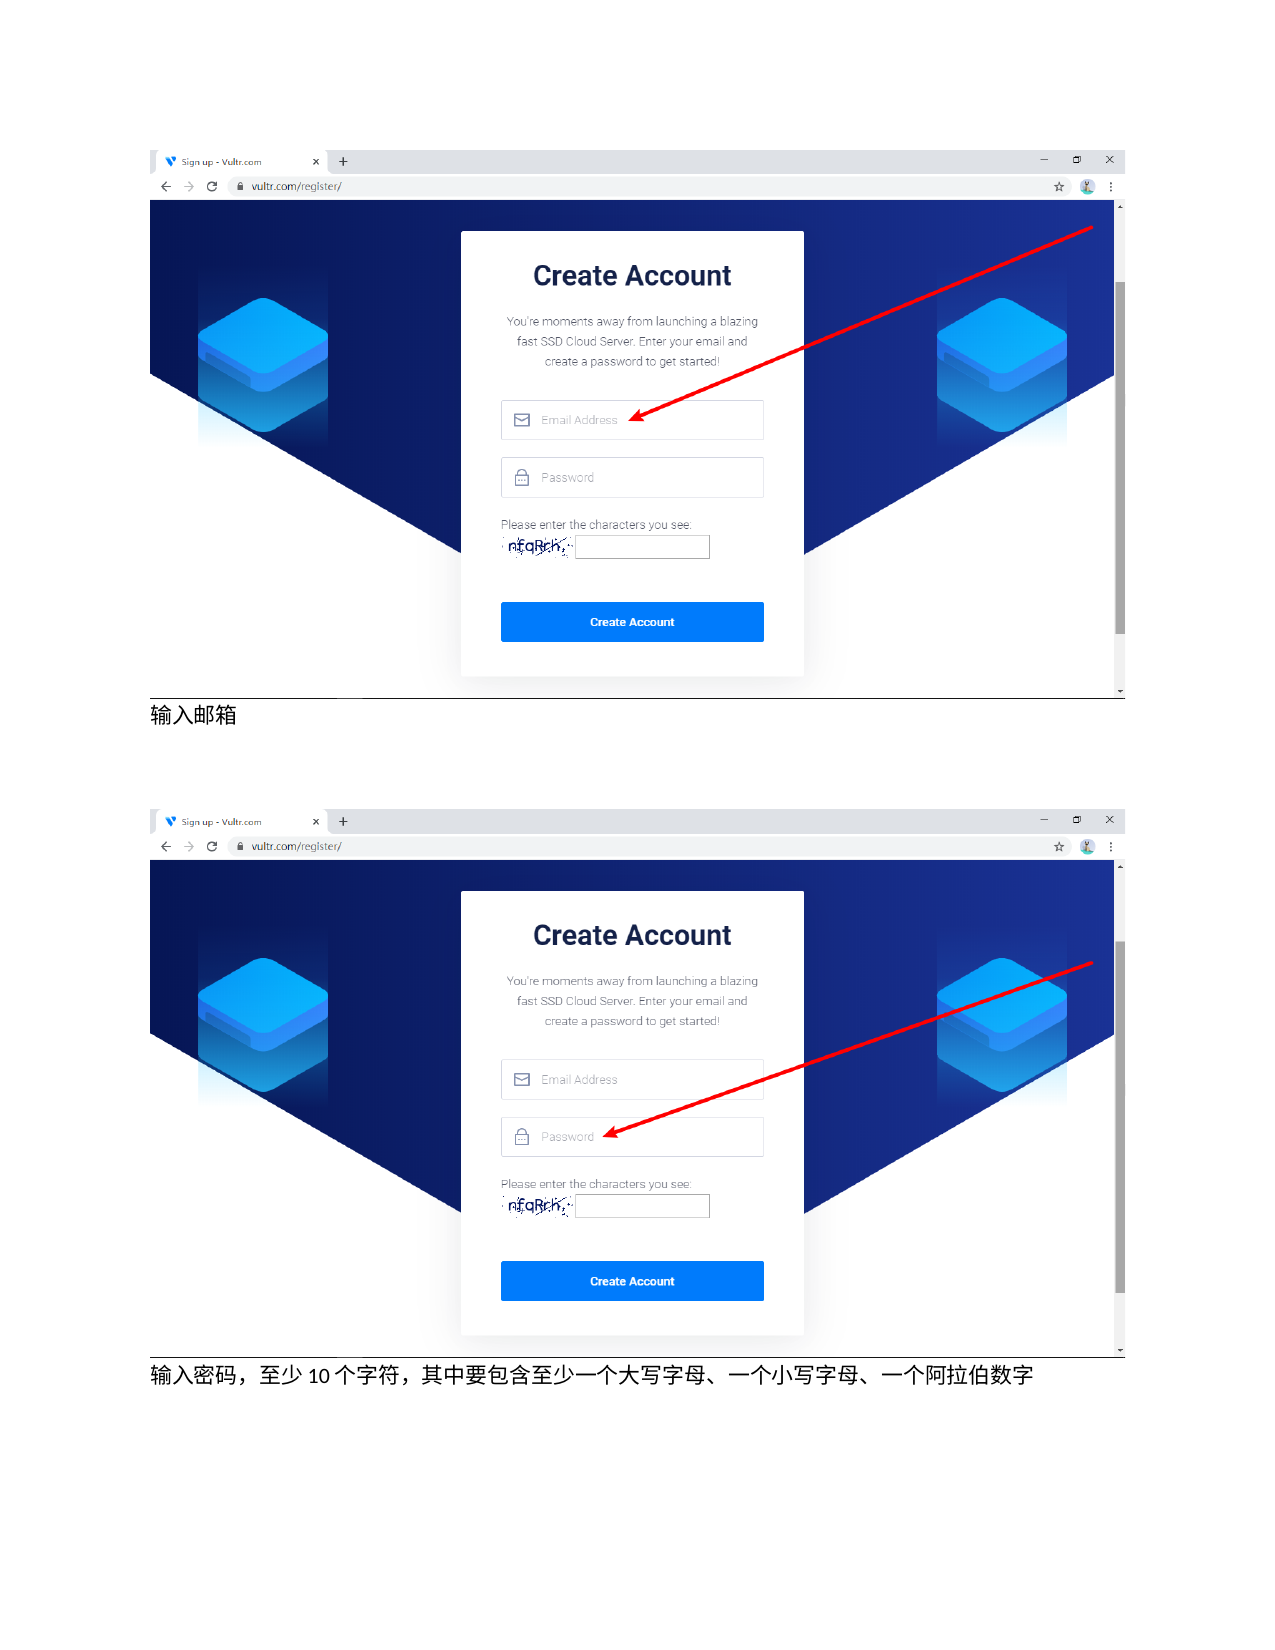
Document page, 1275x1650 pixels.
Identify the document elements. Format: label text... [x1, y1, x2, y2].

picture [150, 150, 1125, 699]
text 输入邮箱 [150, 699, 1125, 730]
picture [150, 809, 1125, 1358]
text 输入密码，至少10个字符，其中要包含至少一个大写字母、一个小写字母、一个阿拉伯数字 [150, 1358, 1125, 1389]
